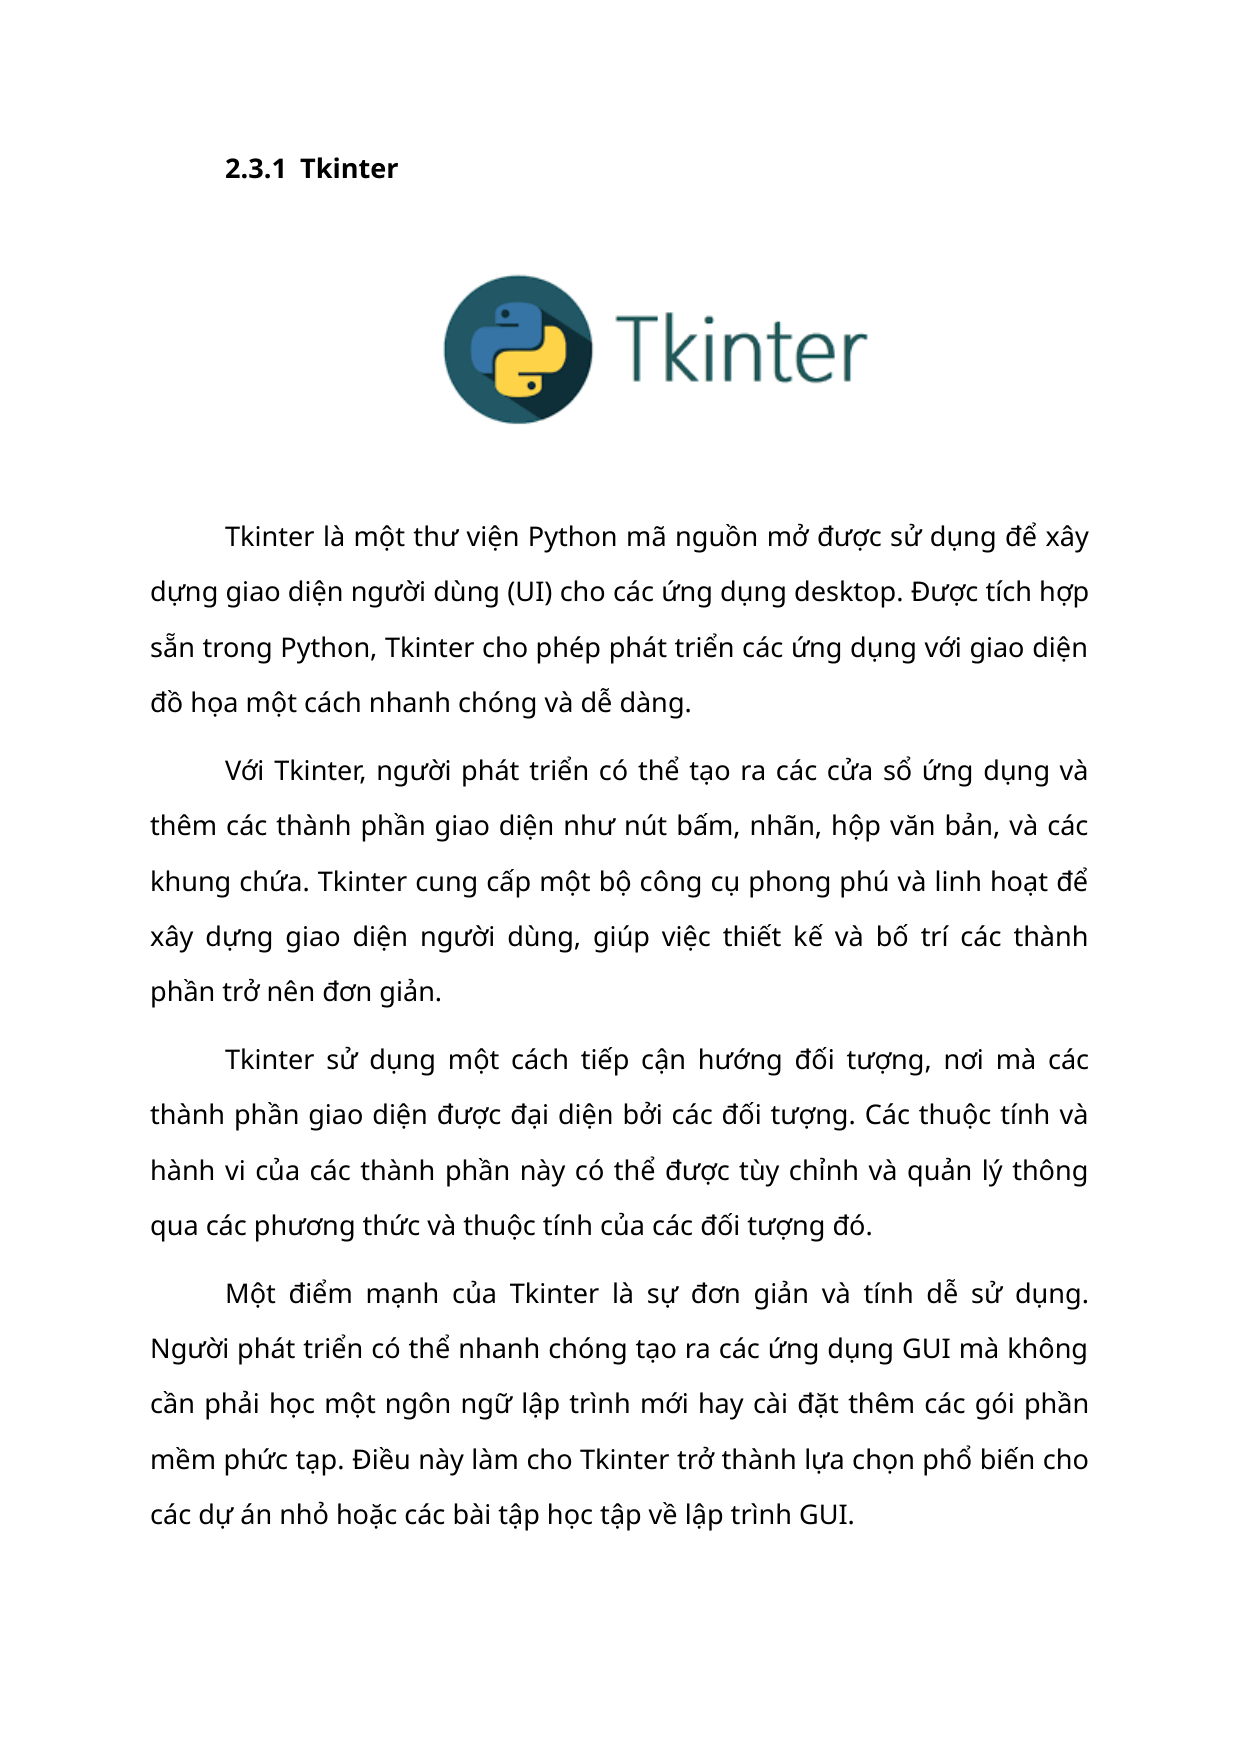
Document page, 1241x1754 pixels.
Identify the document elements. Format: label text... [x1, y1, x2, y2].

text Với Tkinter, người phát triển có thể tạo ra các cửa sổ ứng dụng và thêm các thành phần giao diện như nút bấm, nhãn, hộp văn bản, và các khung chứa. Tkinter cung cấp một bộ công cụ phong phú và linh hoạt để xây dựng giao diện người dùng, giúp việc thiết kế và bố trí các thành phần trở nên đơn giản. [150, 751, 1090, 1009]
text Một điểm mạnh của Tkinter là sự đơn giản và tính dễ sử dụng. Người phát triển có thể nhanh chóng tạo ra các ứng dụng GUI mà không cần phải học một ngôn ngữ lập trình mới hay cài đặt thêm các gói phần mềm phức tạp. Điều này làm cho Tkinter trở thành lựa chọn phổ biến cho các dự án nhỏ hoặc các bài tập học tập về lập trình GUI. [150, 1274, 1090, 1532]
text Tkinter là một thư viện Python mã nguồn mở được sử dụng để xây dựng giao diện người dùng (UI) cho các ứng dụng desktop. Được tích hợp sẵn trong Python, Tkinter cho phép phát triển các ứng dụng với giao diện đồ họa một cách nhanh chóng và dễ dàng. [150, 518, 1090, 720]
picture [431, 217, 885, 490]
text Tkinter sử dụng một cách tiếp cận hướng đối tượng, nơi mà các thành phần giao diện được đại diện bởi các đối tượng. Các thuộc tính và hành vi của các thành phần này có thể được tùy chỉnh và quản lý thông qua các phương thức và thuộc tính của các đối tượng đó. [150, 1040, 1090, 1243]
list Tkinter [225, 150, 1085, 187]
